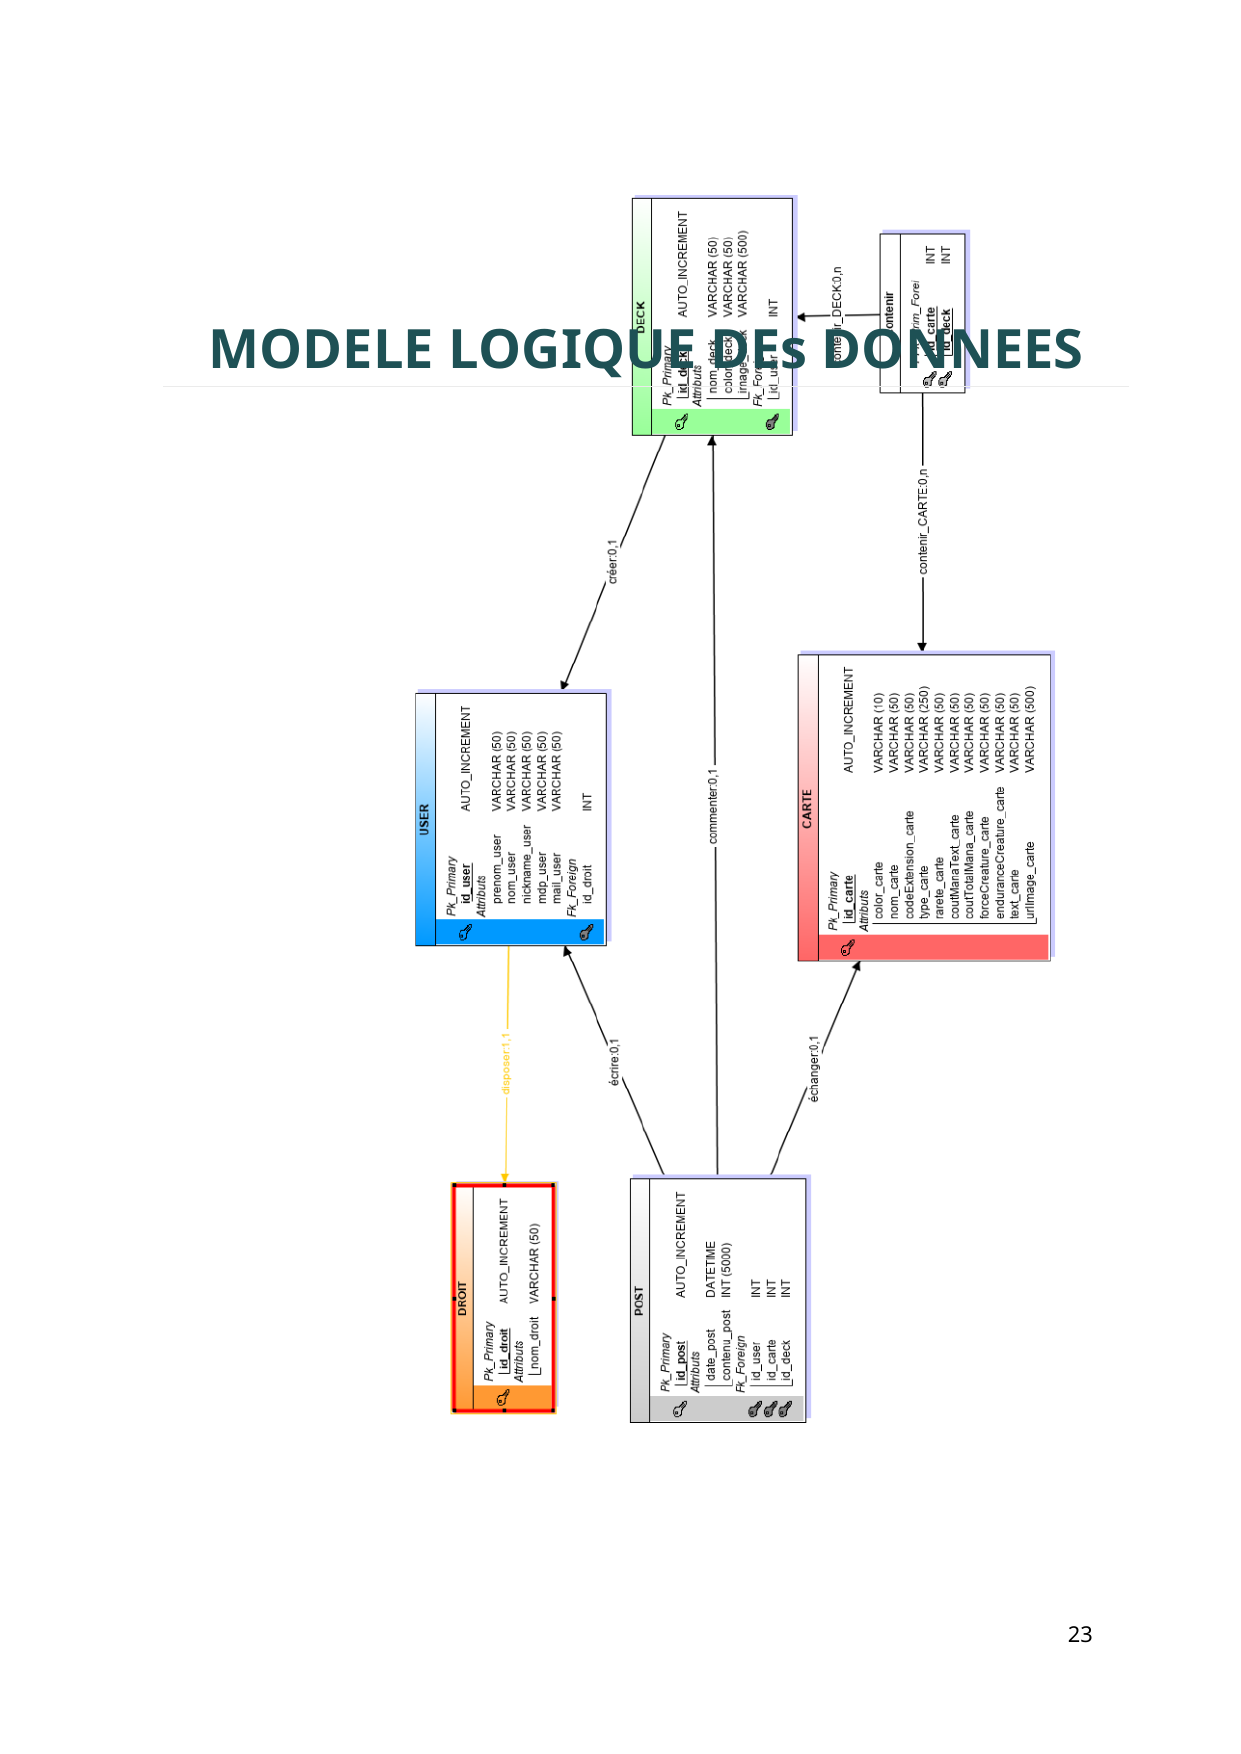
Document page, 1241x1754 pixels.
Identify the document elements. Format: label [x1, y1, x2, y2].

picture [371, 156, 1096, 386]
picture [371, 387, 1096, 1470]
